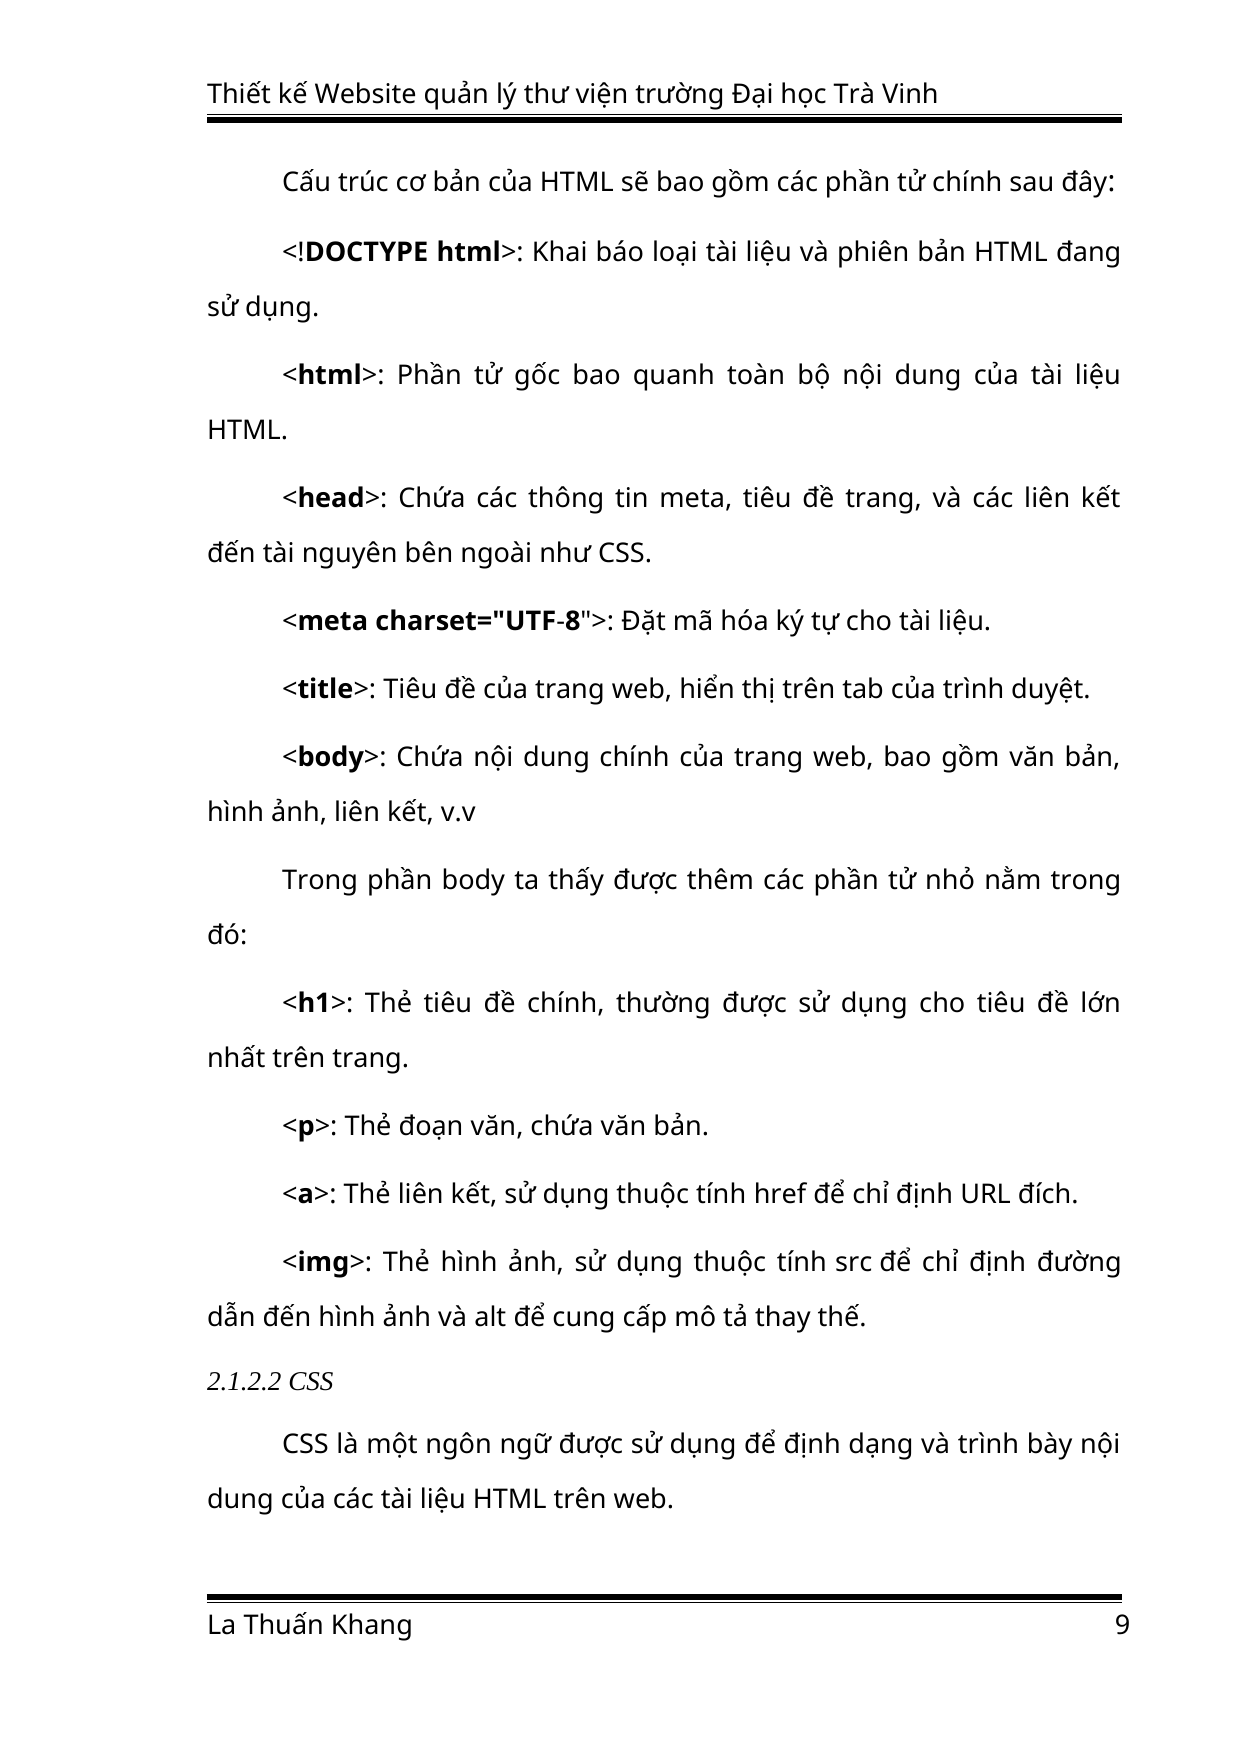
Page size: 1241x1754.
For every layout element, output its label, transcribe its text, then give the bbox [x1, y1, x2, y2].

text <img>: Thẻ hình ảnh, sử dụng thuộc tính src để chỉ định đường dẫn đến hình ảnh và alt để cung cấp mô tả thay thế. [207, 1242, 1122, 1334]
text <p>: Thẻ đoạn văn, chứa văn bản. [207, 1107, 1122, 1143]
text Cấu trúc cơ bản của HTML sẽ bao gồm các phần tử chính sau đây: [207, 160, 1122, 200]
text <!DOCTYPE html>: Khai báo loại tài liệu và phiên bản HTML đang sử dụng. [207, 232, 1122, 324]
subtitle CSS [207, 1365, 1122, 1396]
text <html>: Phần tử gốc bao quanh toàn bộ nội dung của tài liệu HTML. [207, 355, 1122, 447]
text <title>: Tiêu đề của trang web, hiển thị trên tab của trình duyệt. [207, 669, 1122, 706]
text <a>: Thẻ liên kết, sử dụng thuộc tính href để chỉ định URL đích. [207, 1174, 1122, 1211]
text <h1>: Thẻ tiêu đề chính, thường được sử dụng cho tiêu đề lớn nhất trên trang. [207, 983, 1122, 1076]
text CSS là một ngôn ngữ được sử dụng để định dạng và trình bày nội dung của các tài liệu HTML trên web. [207, 1424, 1122, 1517]
text <body>: Chứa nội dung chính của trang web, bao gồm văn bản, hình ảnh, liên kết, v.v [207, 737, 1122, 829]
text <meta charset="UTF-8">: Đặt mã hóa ký tự cho tài liệu. [207, 602, 1122, 638]
text Trong phần body ta thấy được thêm các phần tử nhỏ nằm trong đó: [207, 860, 1122, 952]
text <head>: Chứa các thông tin meta, tiêu đề trang, và các liên kết đến tài nguyên bên ngoài như CSS. [207, 478, 1122, 571]
